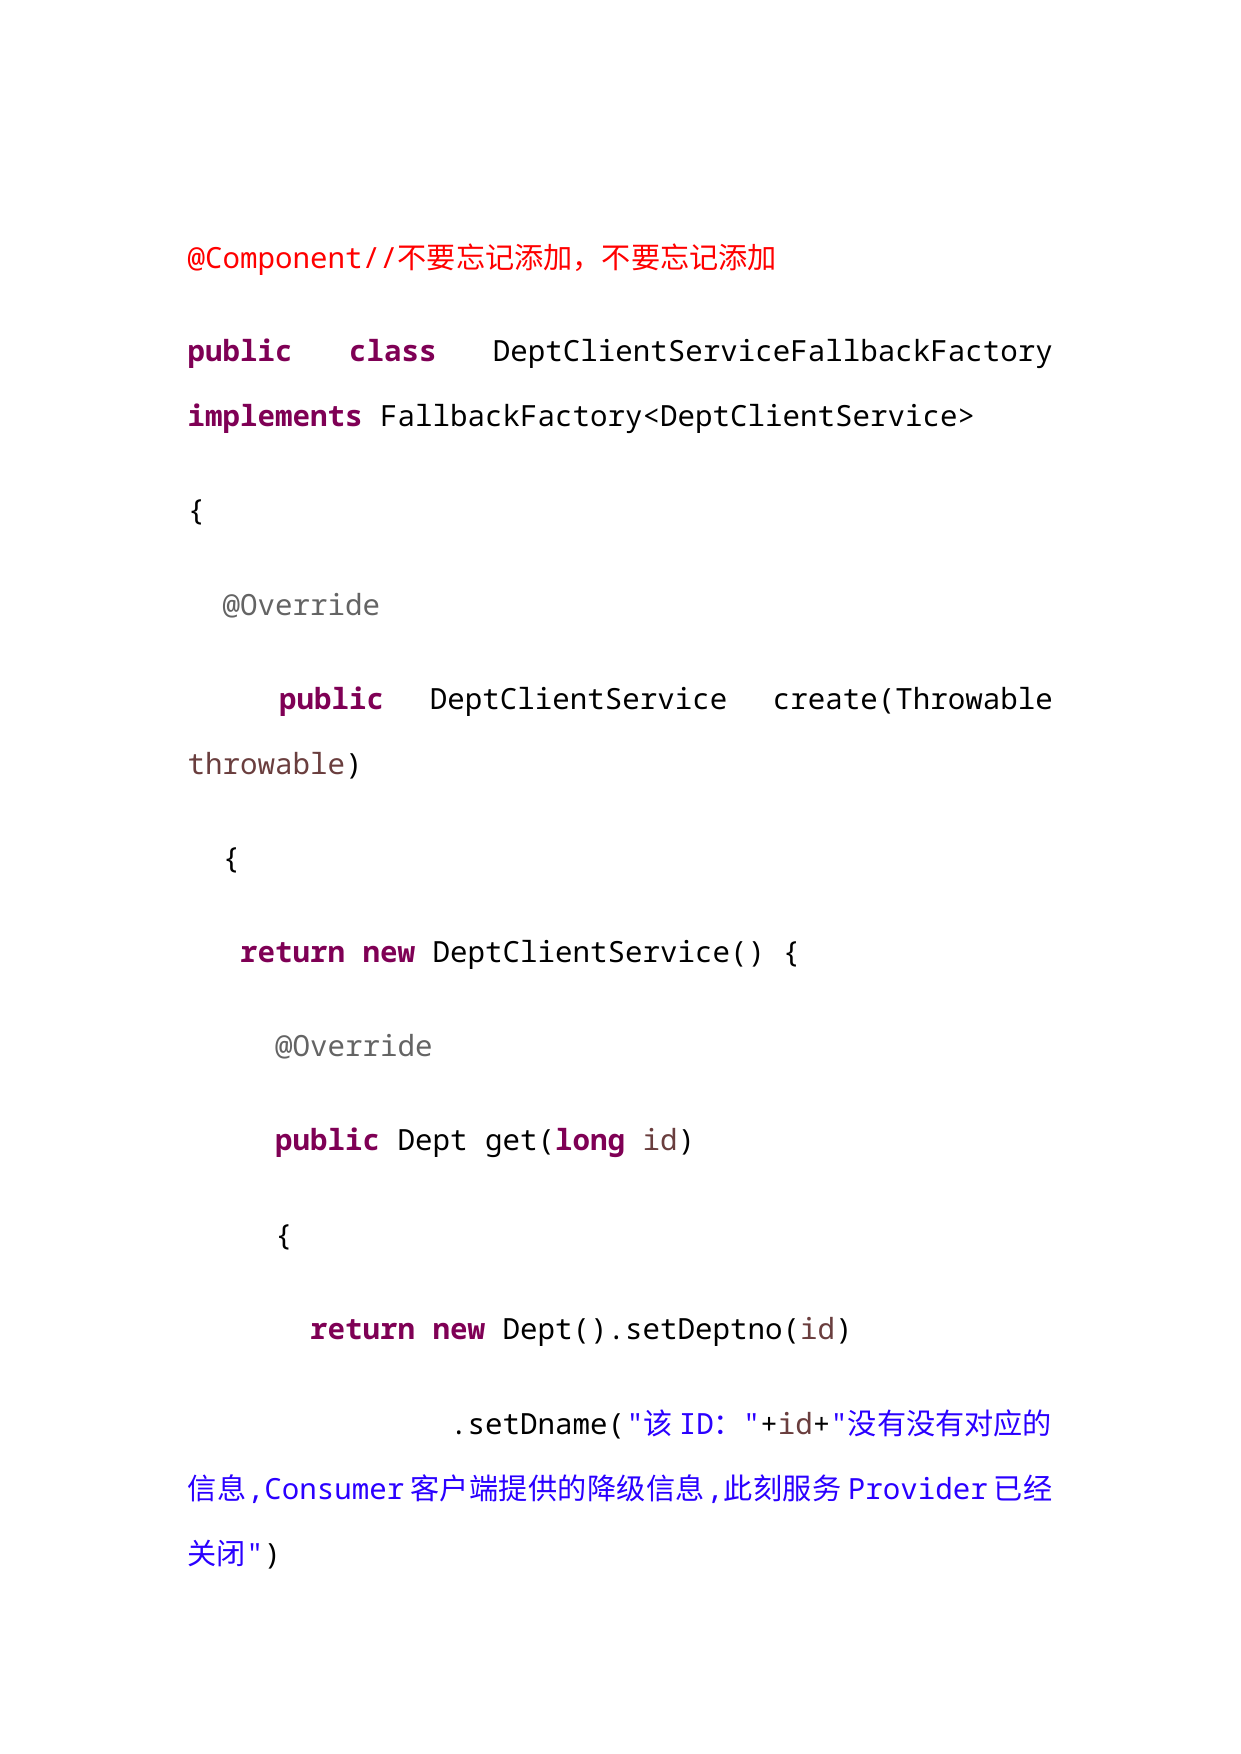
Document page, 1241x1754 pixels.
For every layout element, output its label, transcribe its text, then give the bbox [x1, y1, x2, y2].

text { [187, 477, 1053, 542]
text @Component//不要忘记添加，不要忘记添加 [187, 224, 1053, 289]
text { [187, 1201, 1053, 1266]
text public Dept get(long id) [187, 1107, 1053, 1172]
text public class DeptClientServiceFallbackFactory implements FallbackFactory<DeptClientService> [187, 318, 1053, 448]
text .setDname("该ID："+id+"没有没有对应的信息,Consumer客户端提供的降级信息,此刻服务Provider已经关闭") [187, 1389, 1053, 1584]
text { [187, 824, 1053, 889]
text @Override [187, 1013, 1053, 1078]
text public DeptClientService create(Throwable throwable) [187, 665, 1053, 795]
text return new Dept().setDeptno(id) [187, 1295, 1053, 1360]
text @Override [187, 571, 1053, 636]
text return new DeptClientService() { [187, 919, 1053, 984]
